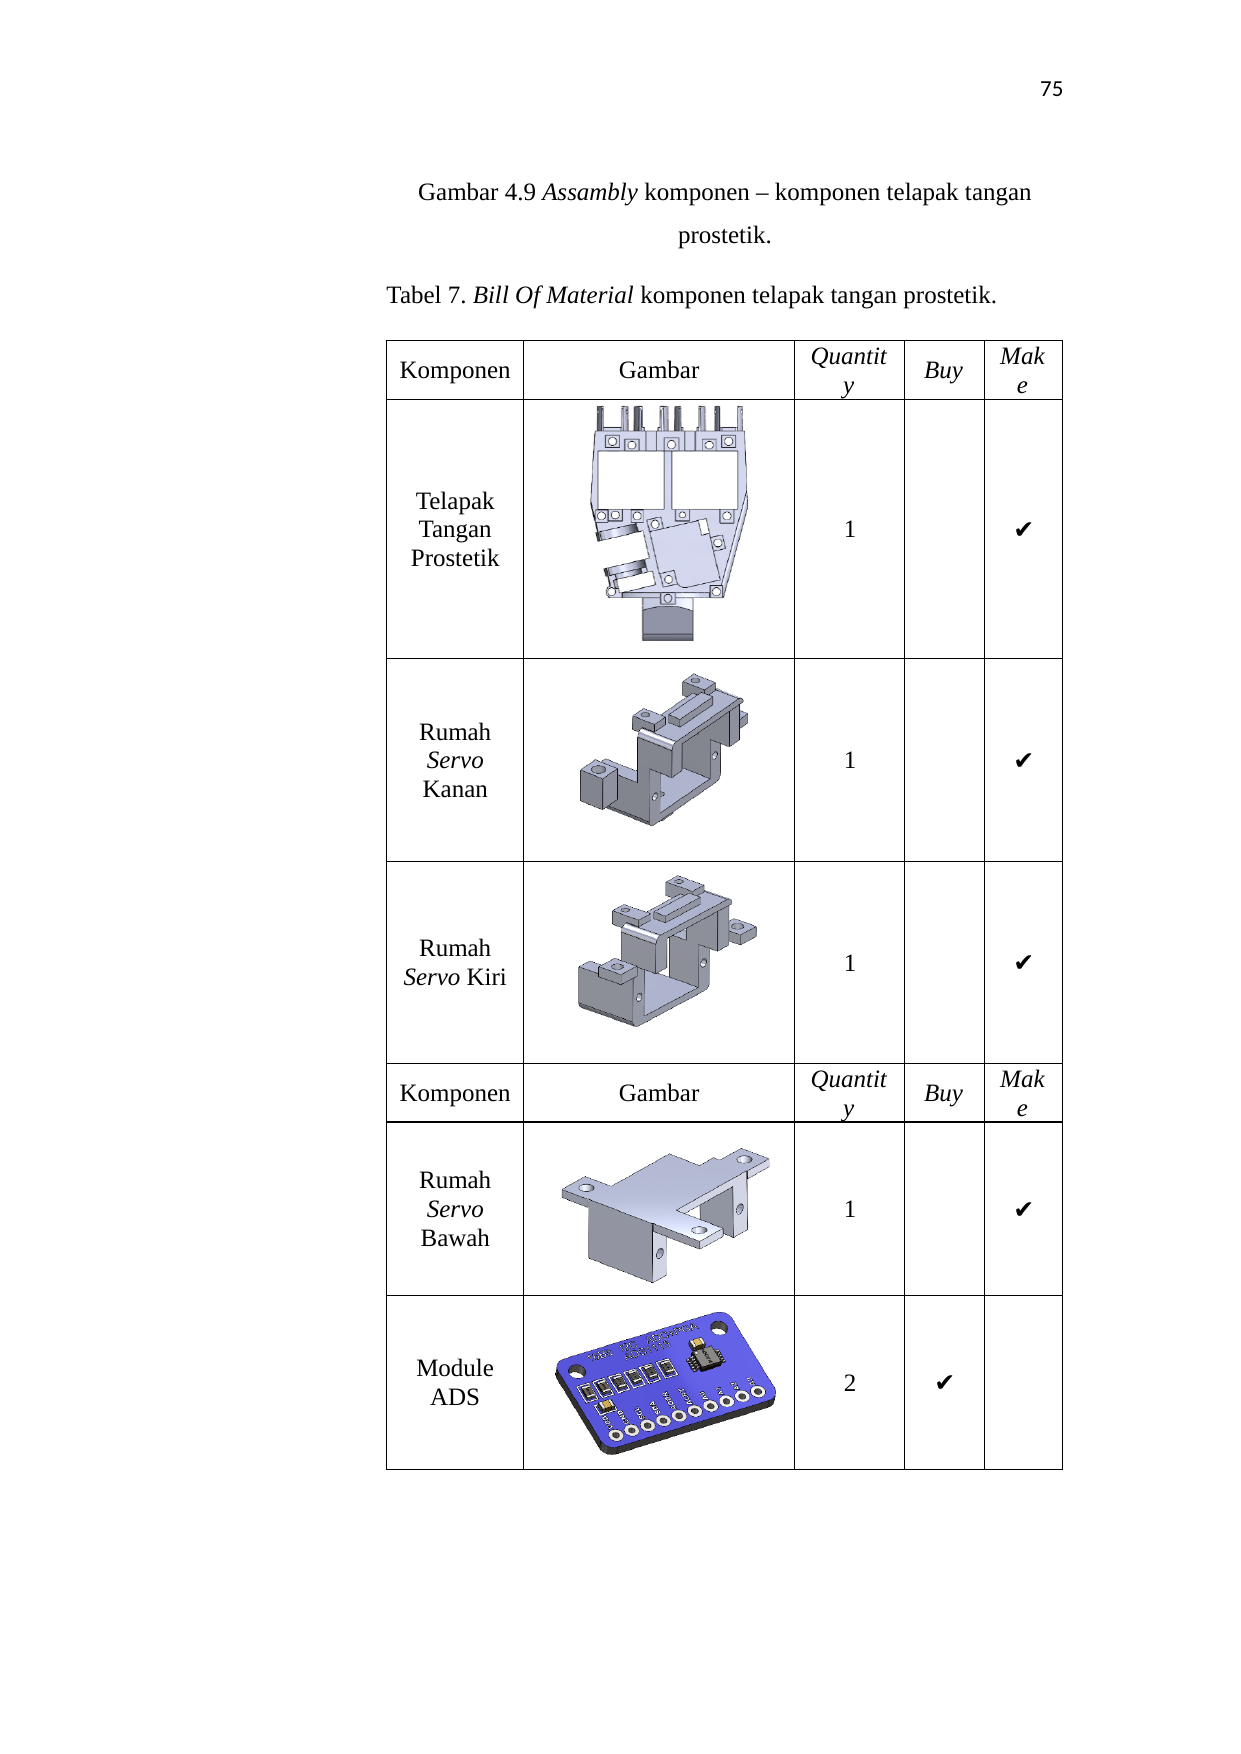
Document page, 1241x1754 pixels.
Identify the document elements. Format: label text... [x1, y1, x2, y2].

table_cell 1 [795, 1123, 904, 1295]
table_cell 1 [795, 659, 904, 861]
table_cell 1 [795, 862, 904, 1063]
table_header Gambar [524, 341, 794, 398]
table_cell Gambar [524, 1064, 794, 1121]
table_cell [524, 862, 794, 1063]
table_cell ✔ [905, 1296, 984, 1468]
table_cell [524, 659, 794, 861]
table_cell Module ADS [387, 1296, 523, 1468]
table_cell Komponen [387, 1064, 523, 1121]
table_header Quantity [795, 341, 904, 398]
text Gambar 4.9 Assambly komponen – komponen telapak tangan prostetik. [386, 177, 1063, 249]
table_cell Quantity [795, 1064, 904, 1121]
table_cell Rumah Servo Kiri [387, 862, 523, 1063]
table_cell [905, 659, 984, 861]
table_cell ✔ [985, 400, 1062, 658]
table_cell [905, 400, 984, 658]
table_cell [905, 1123, 984, 1295]
table_header Buy [905, 341, 984, 398]
table_cell [905, 862, 984, 1063]
table_cell ✔ [985, 659, 1062, 861]
text Tabel 7. Bill Of Material komponen telapak tangan prostetik. [386, 280, 1063, 309]
table_cell [524, 400, 794, 658]
table_cell [524, 1296, 794, 1468]
table_header Make [985, 341, 1062, 398]
table_cell 2 [795, 1296, 904, 1468]
table_cell Rumah Servo Bawah [387, 1123, 523, 1295]
table_cell [985, 1296, 1062, 1468]
table_cell Rumah Servo Kanan [387, 659, 523, 861]
table_header Komponen [387, 341, 523, 398]
table_cell Buy [905, 1064, 984, 1121]
table_cell [524, 1123, 794, 1295]
table_cell ✔ [985, 1123, 1062, 1295]
table_cell Telapak Tangan Prostetik [387, 400, 523, 658]
table_cell 1 [795, 400, 904, 658]
table_cell Make [985, 1064, 1062, 1121]
table_cell ✔ [985, 862, 1062, 1063]
